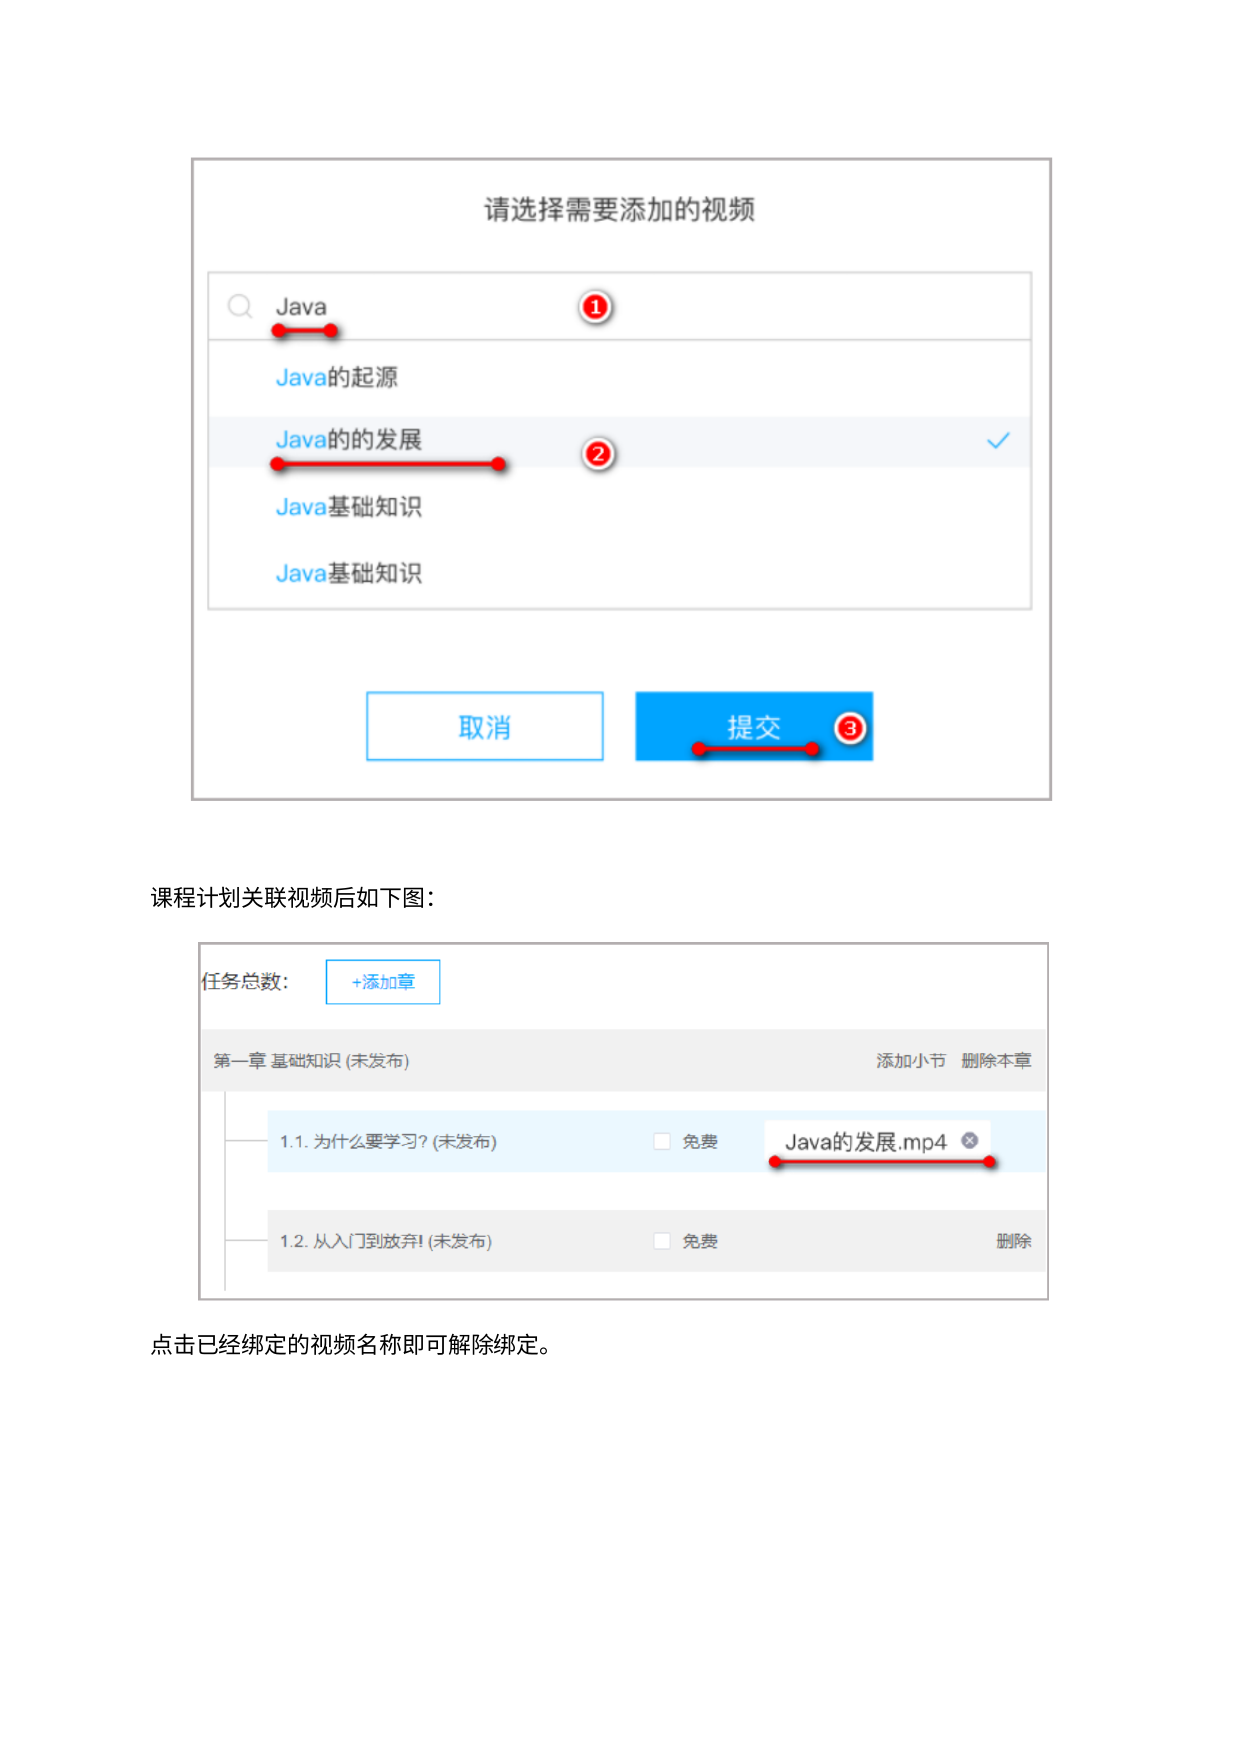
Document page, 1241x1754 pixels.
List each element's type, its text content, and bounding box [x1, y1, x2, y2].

picture [177, 150, 1064, 816]
text 课程计划关联视频后如下图： [150, 880, 1090, 913]
text 点击已经绑定的视频名称即可解除绑定。 [150, 1327, 1090, 1360]
picture [177, 932, 1064, 1309]
